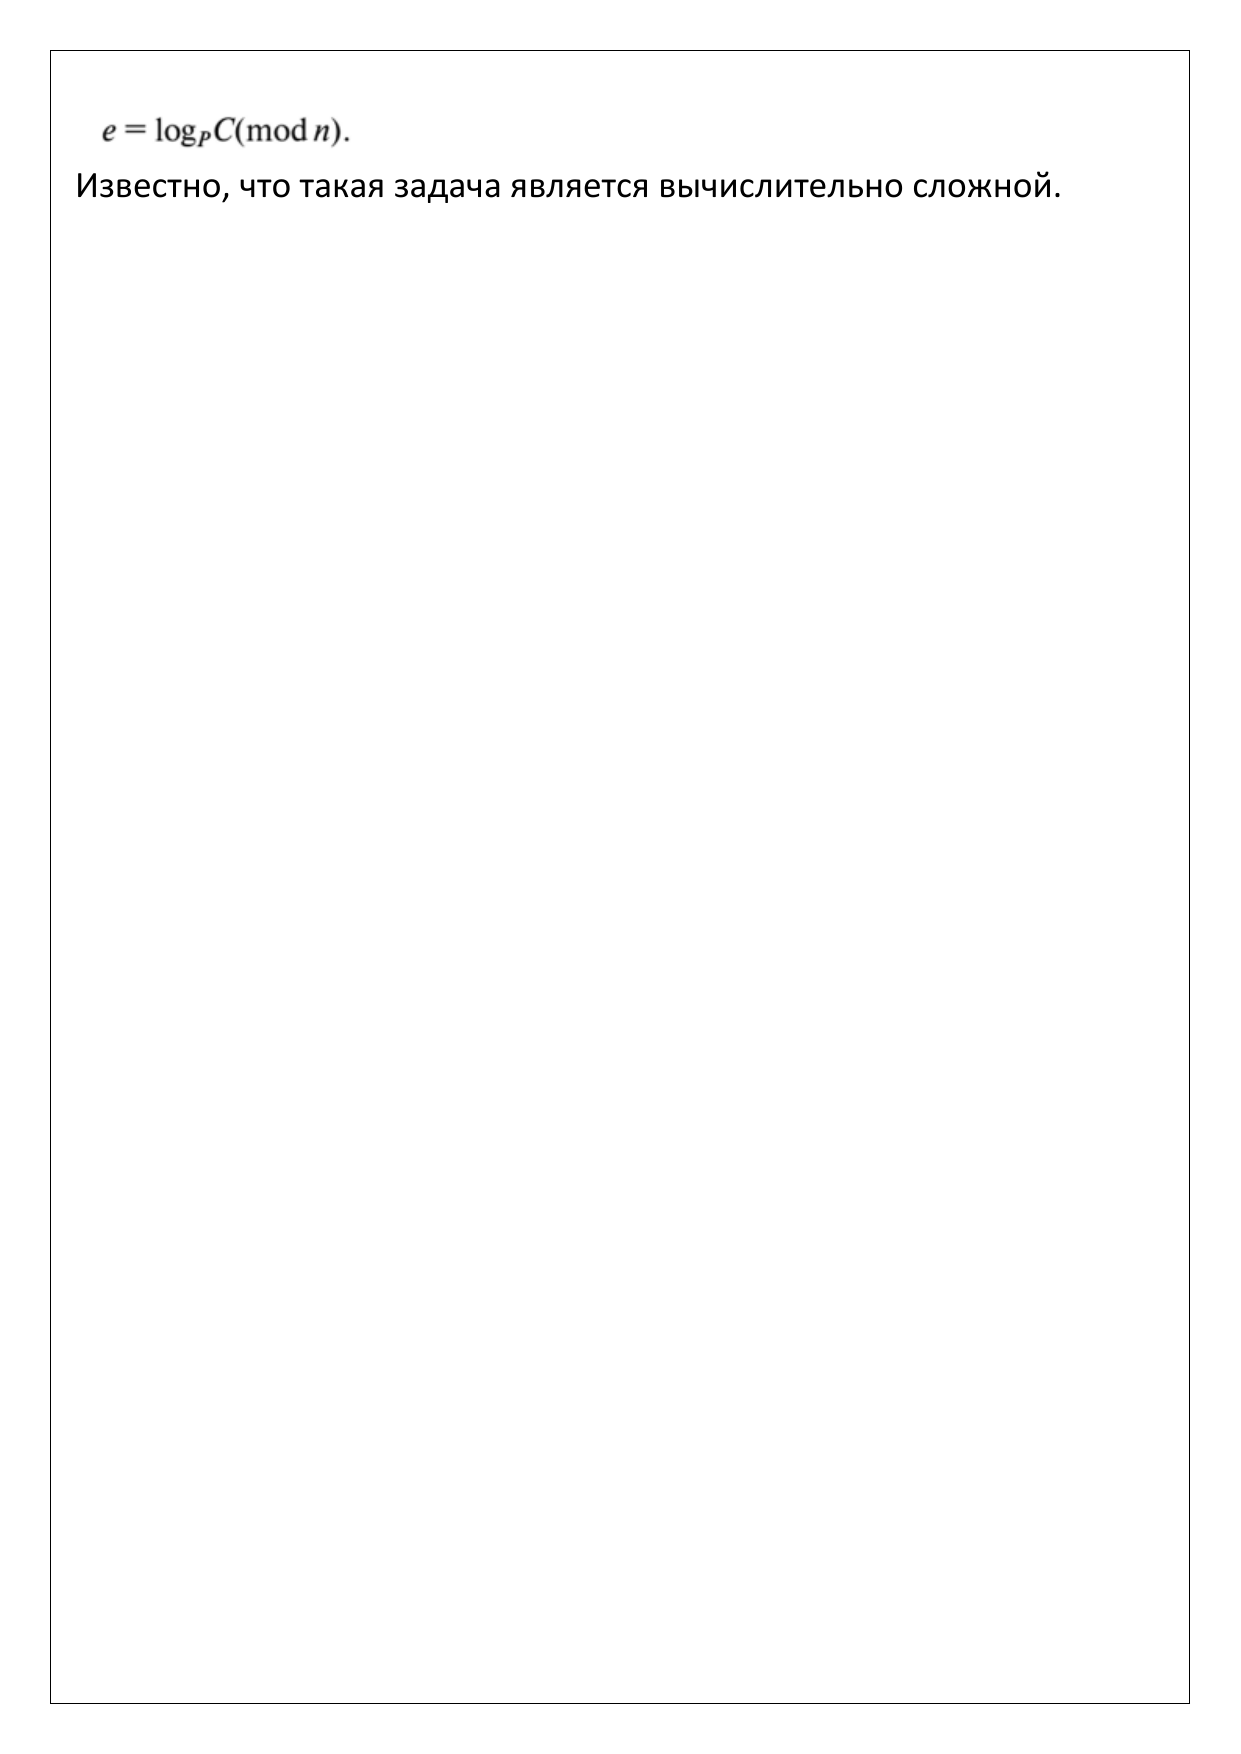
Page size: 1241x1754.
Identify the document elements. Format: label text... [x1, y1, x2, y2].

picture [75, 105, 369, 159]
text Известно, что такая задача является вычислительно сложной. [75, 161, 1165, 207]
